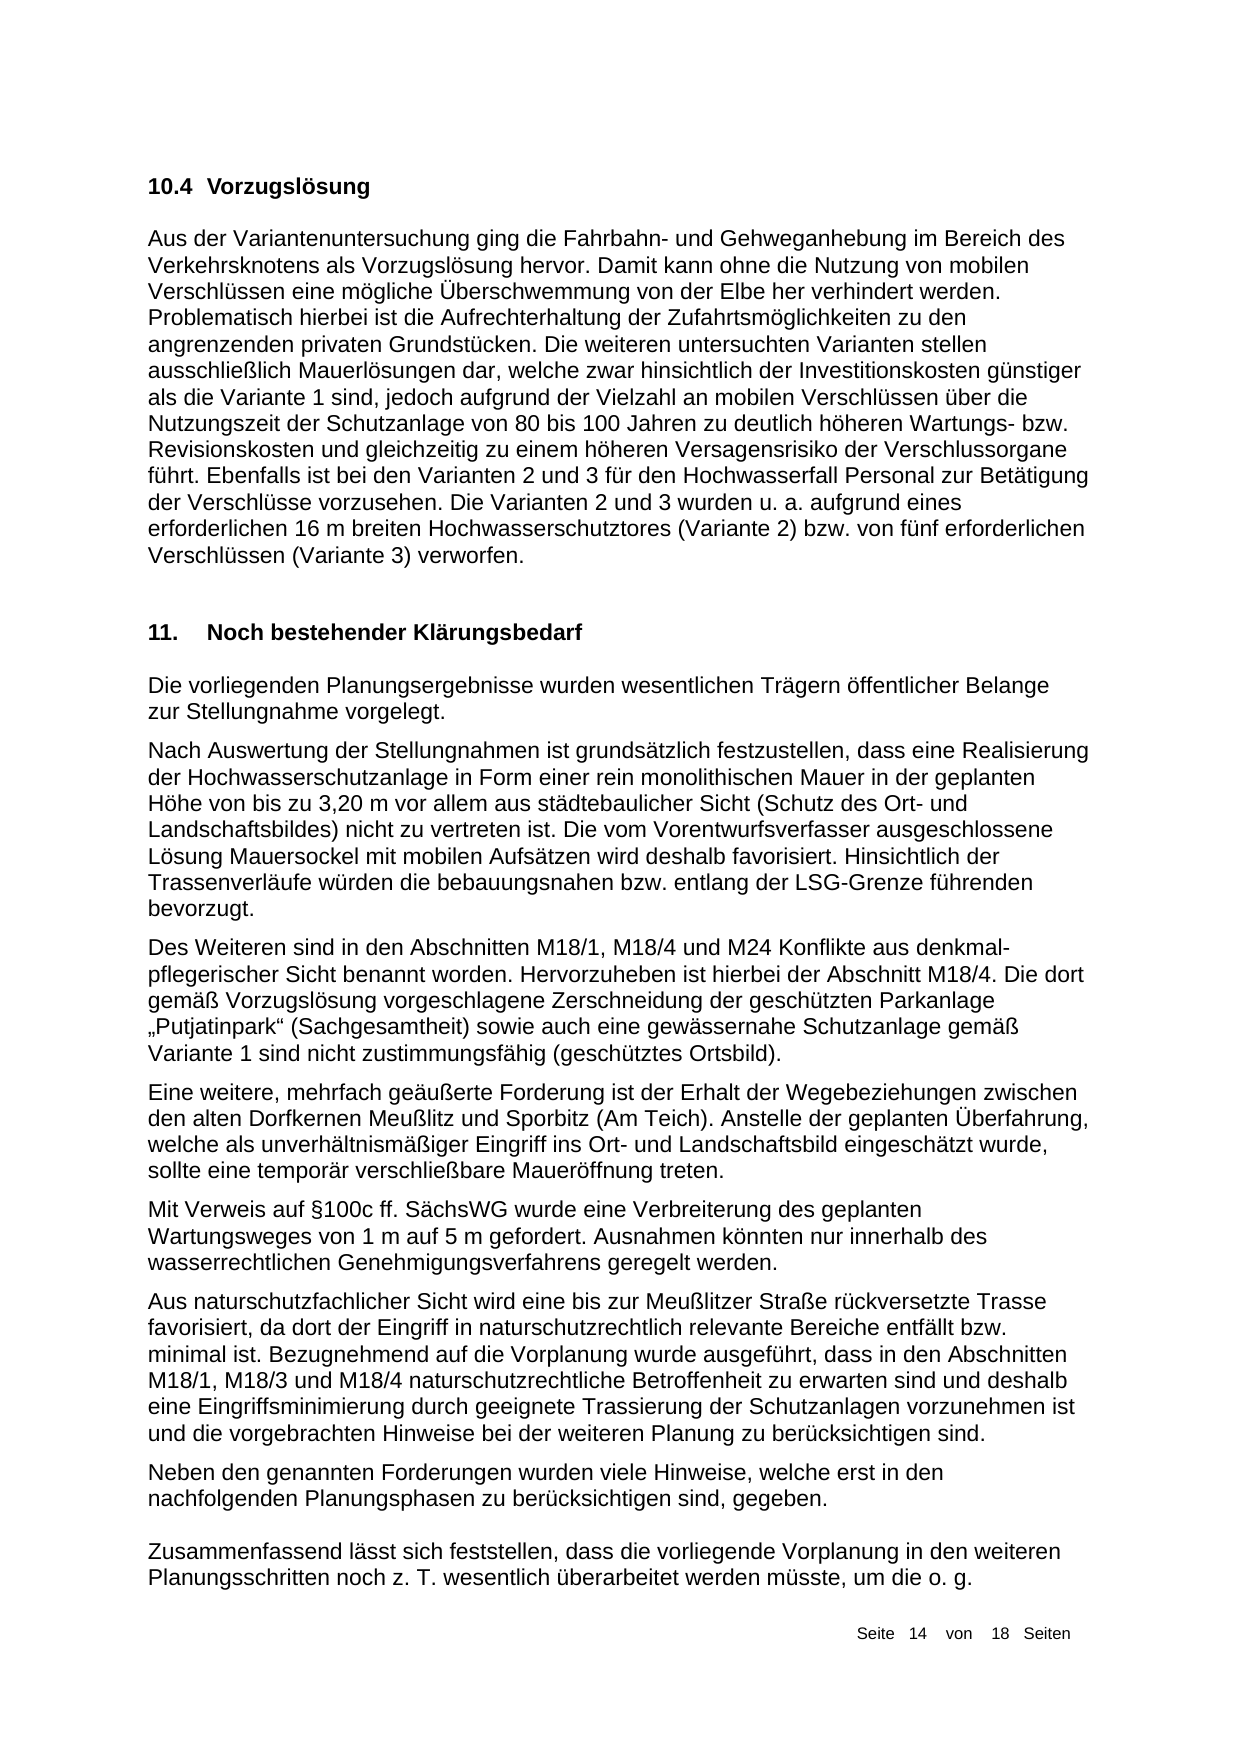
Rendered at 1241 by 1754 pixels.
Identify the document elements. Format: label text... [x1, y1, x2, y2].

text Aus der Variantenuntersuchung ging die Fahrbahn- und Gehweganhebung im Bereich des Verkehrsknotens als Vorzugslösung hervor. Damit kann ohne die Nutzung von mobilen Verschlüssen eine mögliche Überschwemmung von der Elbe her verhindert werden. Problematisch hierbei ist die Aufrechterhaltung der Zufahrtsmöglichkeiten zu den angrenzenden privaten Grundstücken. Die weiteren untersuchten Varianten stellen ausschließlich Mauerlösungen dar, welche zwar hinsichtlich der Investitionskosten günstiger als die Variante 1 sind, jedoch aufgrund der Vielzahl an mobilen Verschlüssen über die Nutzungszeit der Schutzanlage von 80 bis 100 Jahren zu deutlich höheren Wartungs- bzw. Revisionskosten und gleichzeitig zu einem höheren Versagensrisiko der Verschlussorgane führt. Ebenfalls ist bei den Varianten 2 und 3 für den Hochwasserfall Personal zur Betätigung der Verschlüsse vorzusehen. Die Varianten 2 und 3 wurden u. a. aufgrund eines erforderlichen 16 m breiten Hochwasserschutztores (Variante 2) bzw. von fünf erforderlichen Verschlüssen (Variante 3) verworfen. [148, 225, 1093, 568]
text Des Weiteren sind in den Abschnitten M18/1, M18/4 und M24 Konflikte aus denkmal-pflegerischer Sicht benannt worden. Hervorzuheben ist hierbei der Abschnitt M18/4. Die dort gemäß Vorzugslösung vorgeschlagene Zerschneidung der geschützten Parkanlage „Putjatinpark“ (Sachgesamtheit) sowie auch eine gewässernahe Schutzanlage gemäß Variante 1 sind nicht zustimmungsfähig (geschütztes Ortsbild). [148, 934, 1093, 1066]
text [148, 1538, 1093, 1590]
text Nach Auswertung der Stellungnahmen ist grundsätzlich festzustellen, dass eine Realisierung der Hochwasserschutzanlage in Form einer rein monolithischen Mauer in der geplanten Höhe von bis zu 3,20 m vor allem aus städtebaulicher Sicht (Schutz des Ort- und Landschaftsbildes) nicht zu vertreten ist. Die vom Vorentwurfsverfasser ausgeschlossene Lösung Mauersockel mit mobilen Aufsätzen wird deshalb favorisiert. Hinsichtlich der Trassenverläufe würden die bebauungsnahen bzw. entlang der LSG-Grenze führenden bevorzugt. [148, 737, 1093, 922]
subtitle Noch bestehender Klärungsbedarf [148, 619, 1093, 646]
text Aus naturschutzfachlicher Sicht wird eine bis zur Meußlitzer Straße rückversetzte Trasse favorisiert, da dort der Eingriff in naturschutzrechtlich relevante Bereiche entfällt bzw. minimal ist. Bezugnehmend auf die Vorplanung wurde ausgeführt, dass in den Abschnitten M18/1, M18/3 und M18/4 naturschutzrechtliche Betroffenheit zu erwarten sind und deshalb eine Eingriffsminimierung durch geeignete Trassierung der Schutzanlagen vorzunehmen ist und die vorgebrachten Hinweise bei der weiteren Planung zu berücksichtigen sind. [148, 1288, 1093, 1446]
text Neben den genannten Forderungen wurden viele Hinweise, welche erst in den nachfolgenden Planungsphasen zu berücksichtigen sind, gegeben. [148, 1458, 1093, 1511]
text Die vorliegenden Planungsergebnisse wurden wesentlichen Trägern öffentlicher Belange zur Stellungnahme vorgelegt. [148, 672, 1093, 725]
text Mit Verweis auf §100c ff. SächsWG wurde eine Verbreiterung des geplanten Wartungsweges von 1 m auf 5 m gefordert. Ausnahmen könnten nur innerhalb des wasserrechtlichen Genehmigungsverfahrens geregelt werden. [148, 1196, 1093, 1275]
text Eine weitere, mehrfach geäußerte Forderung ist der Erhalt der Wegebeziehungen zwischen den alten Dorfkernen Meußlitz und Sporbitz (Am Teich). Anstelle der geplanten Überfahrung, welche als unverhältnismäßiger Eingriff ins Ort- und Landschaftsbild eingeschätzt wurde, sollte eine temporär verschließbare Maueröffnung treten. [148, 1078, 1093, 1184]
subtitle Vorzugslösung [148, 173, 1093, 199]
